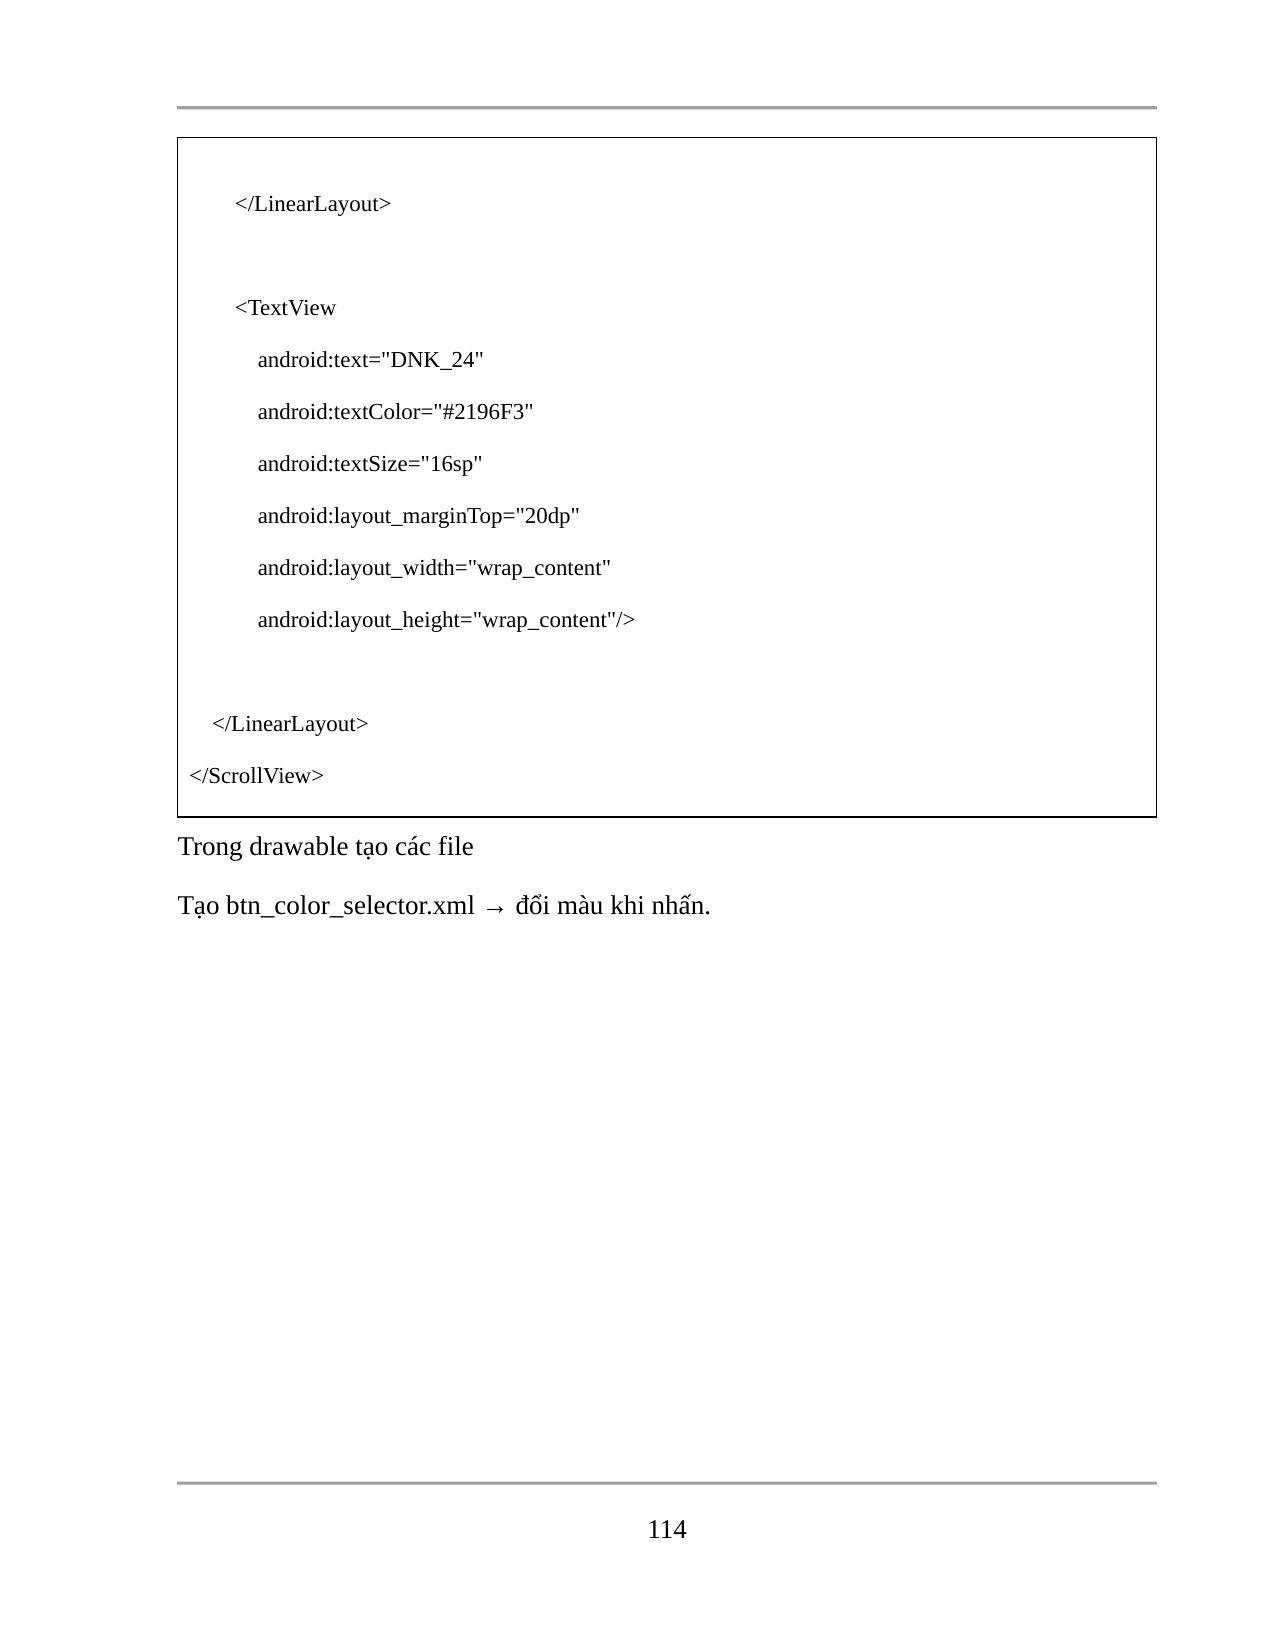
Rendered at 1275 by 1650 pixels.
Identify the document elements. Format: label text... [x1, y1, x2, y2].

text Trong drawable tạo các file [177, 830, 1156, 861]
text Tạo btn_color_selector.xml → đổi màu khi nhấn. [177, 889, 1156, 920]
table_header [178, 138, 1156, 816]
